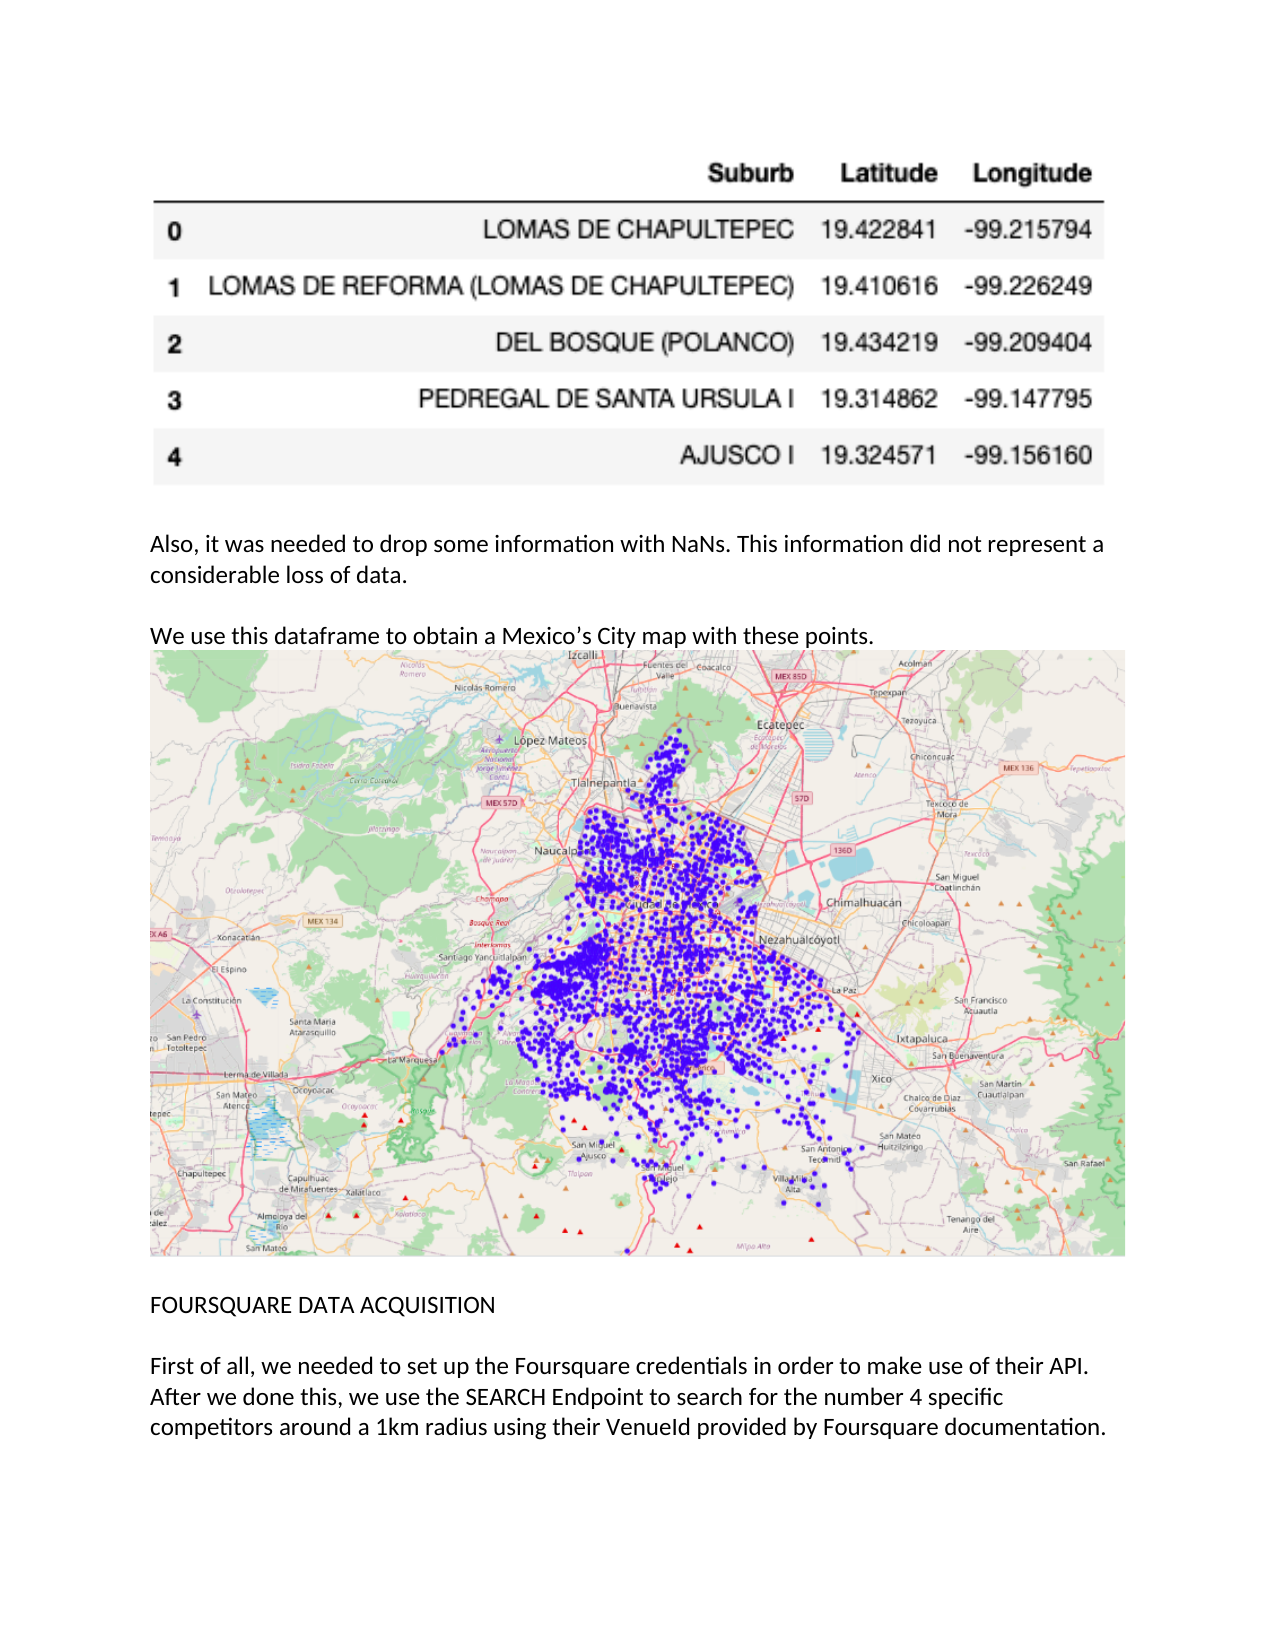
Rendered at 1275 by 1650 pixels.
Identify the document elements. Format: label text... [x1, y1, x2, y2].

picture [150, 150, 1115, 498]
text FOURSQUARE DATA ACQUISITION [150, 1289, 1125, 1320]
text After we done this, we use the SEARCH Endpoint to search for the number 4 specific competitors around a 1km radius using their VenueId provided by Foursquare documentation. [150, 1381, 1125, 1442]
text We use this dataframe to obtain a Mexico’s City map with these points. [150, 620, 1125, 650]
picture [150, 650, 1125, 1259]
text First of all, we needed to set up the Foursquare credentials in order to make use of their API. [150, 1350, 1125, 1381]
text Also, it was needed to drop some information with NaNs. This information did not represent a considerable loss of data. [150, 528, 1125, 589]
